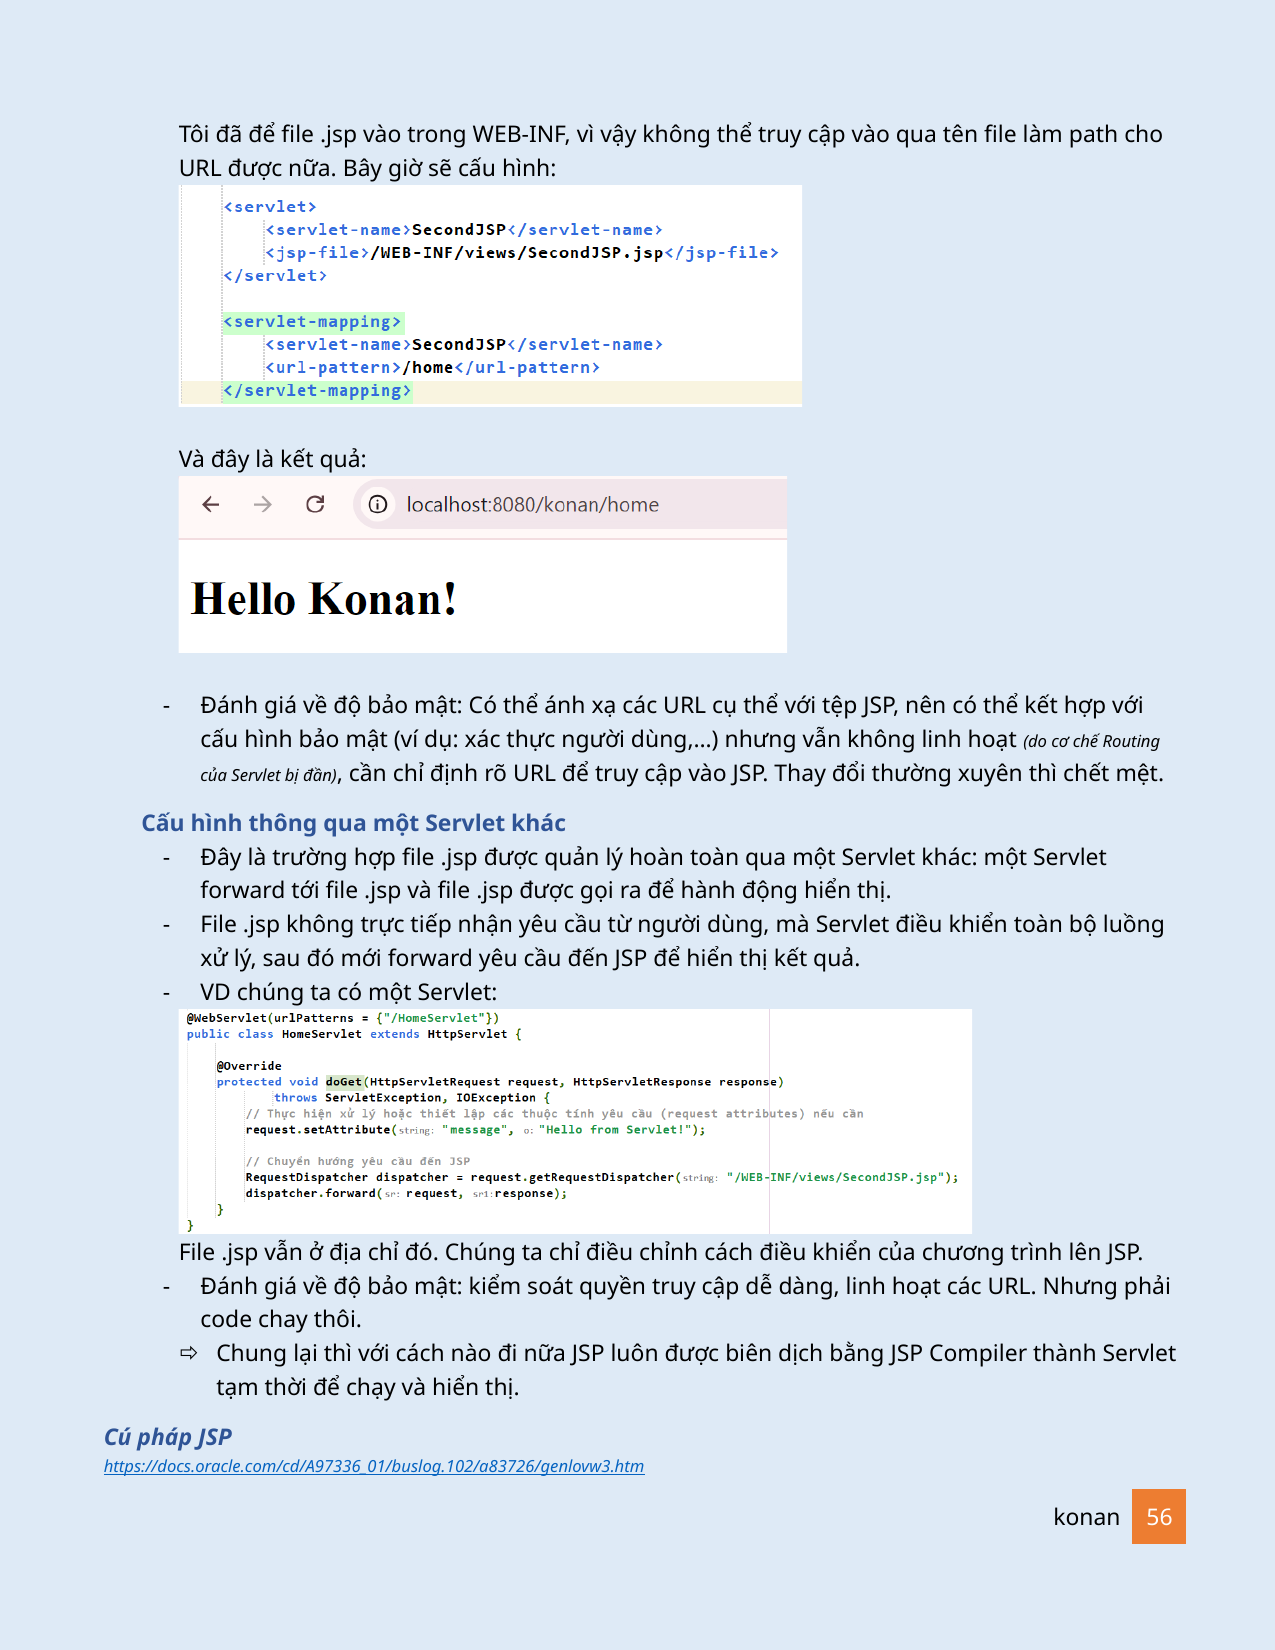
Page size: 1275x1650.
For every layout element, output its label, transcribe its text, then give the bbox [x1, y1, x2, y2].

list Đánh giá về độ bảo mật: Có thể ánh xạ các URL cụ thể với tệp JSP, nên có thể kết hợp với cấu hình bảo mật (ví dụ: xác thực người dùng,…) nhưng vẫn không linh hoạt (do cơ chế Routing của Servlet bị đần), cần chỉ định rõ URL để truy cập vào JSP. Thay đổi thường xuyên thì chết mệt. [163, 689, 1186, 788]
list Chung lại thì với cách nào đi nữa JSP luôn được biên dịch bằng JSP Compiler thành Servlet tạm thời để chạy và hiển thị. [178, 1337, 1186, 1402]
list Và đây là kết quả: [178, 443, 1186, 474]
picture [178, 185, 803, 407]
picture [178, 1009, 973, 1234]
subtitle Cấu hình thông qua một Servlet khác [103, 807, 1186, 838]
list Tôi đã để file .jsp vào trong WEB-INF, vì vậy không thể truy cập vào qua tên file làm path cho URL được nữa. Bây giờ sẽ cấu hình: [178, 118, 1186, 183]
subtitle Cú pháp JSP [103, 1421, 1186, 1452]
list File .jsp vẫn ở địa chỉ đó. Chúng ta chỉ điều chỉnh cách điều khiển của chương trình lên JSP. [178, 1236, 1186, 1267]
picture [178, 476, 788, 653]
list Đánh giá về độ bảo mật: kiểm soát quyền truy cập dễ dàng, linh hoạt các URL. Nhưng phải code chay thôi. [163, 1269, 1186, 1334]
list File .jsp không trực tiếp nhận yêu cầu từ người dùng, mà Servlet điều khiển toàn bộ luồng xử lý, sau đó mới forward yêu cầu đến JSP để hiển thị kết quả. [163, 908, 1186, 973]
list Đây là trường hợp file .jsp được quản lý hoàn toàn qua một Servlet khác: một Servlet forward tới file .jsp và file .jsp được gọi ra để hành động hiển thị. [163, 841, 1186, 906]
list VD chúng ta có một Servlet: [163, 976, 1186, 1007]
text https://docs.oracle.com/cd/A97336_01/buslog.102/a83726/genlovw3.htm [103, 1455, 1186, 1478]
